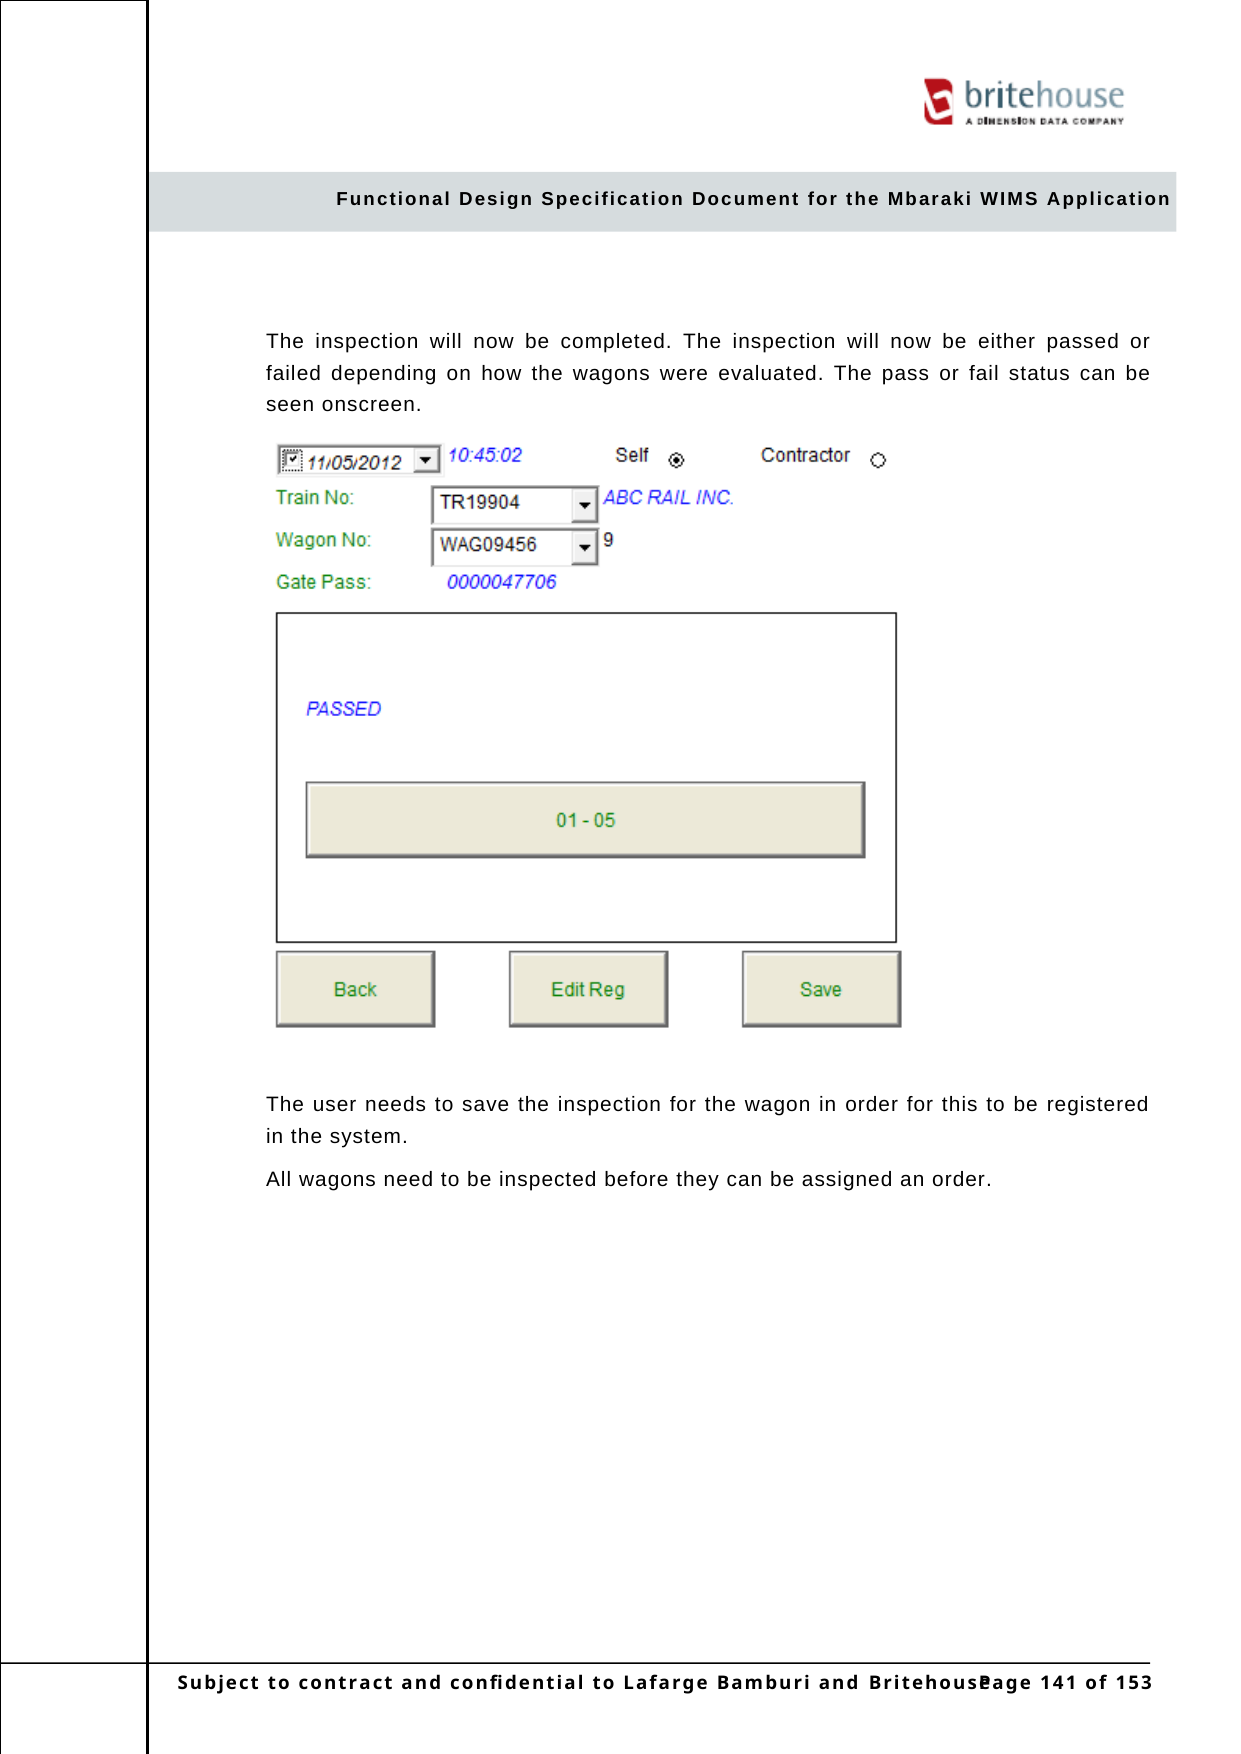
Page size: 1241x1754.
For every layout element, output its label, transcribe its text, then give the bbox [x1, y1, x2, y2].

text The inspection will now be completed. The inspection will now be either passed or failed depending on how the wagons were evaluated. The pass or fail status can be seen onscreen. [266, 324, 1152, 417]
text The user needs to save the inspection for the wagon in order for this to be registered in the system. [266, 1087, 1152, 1149]
picture [270, 437, 905, 1031]
text All wagons need to be inspected before they can be assigned an order. [266, 1162, 1152, 1193]
picture [908, 58, 1144, 140]
